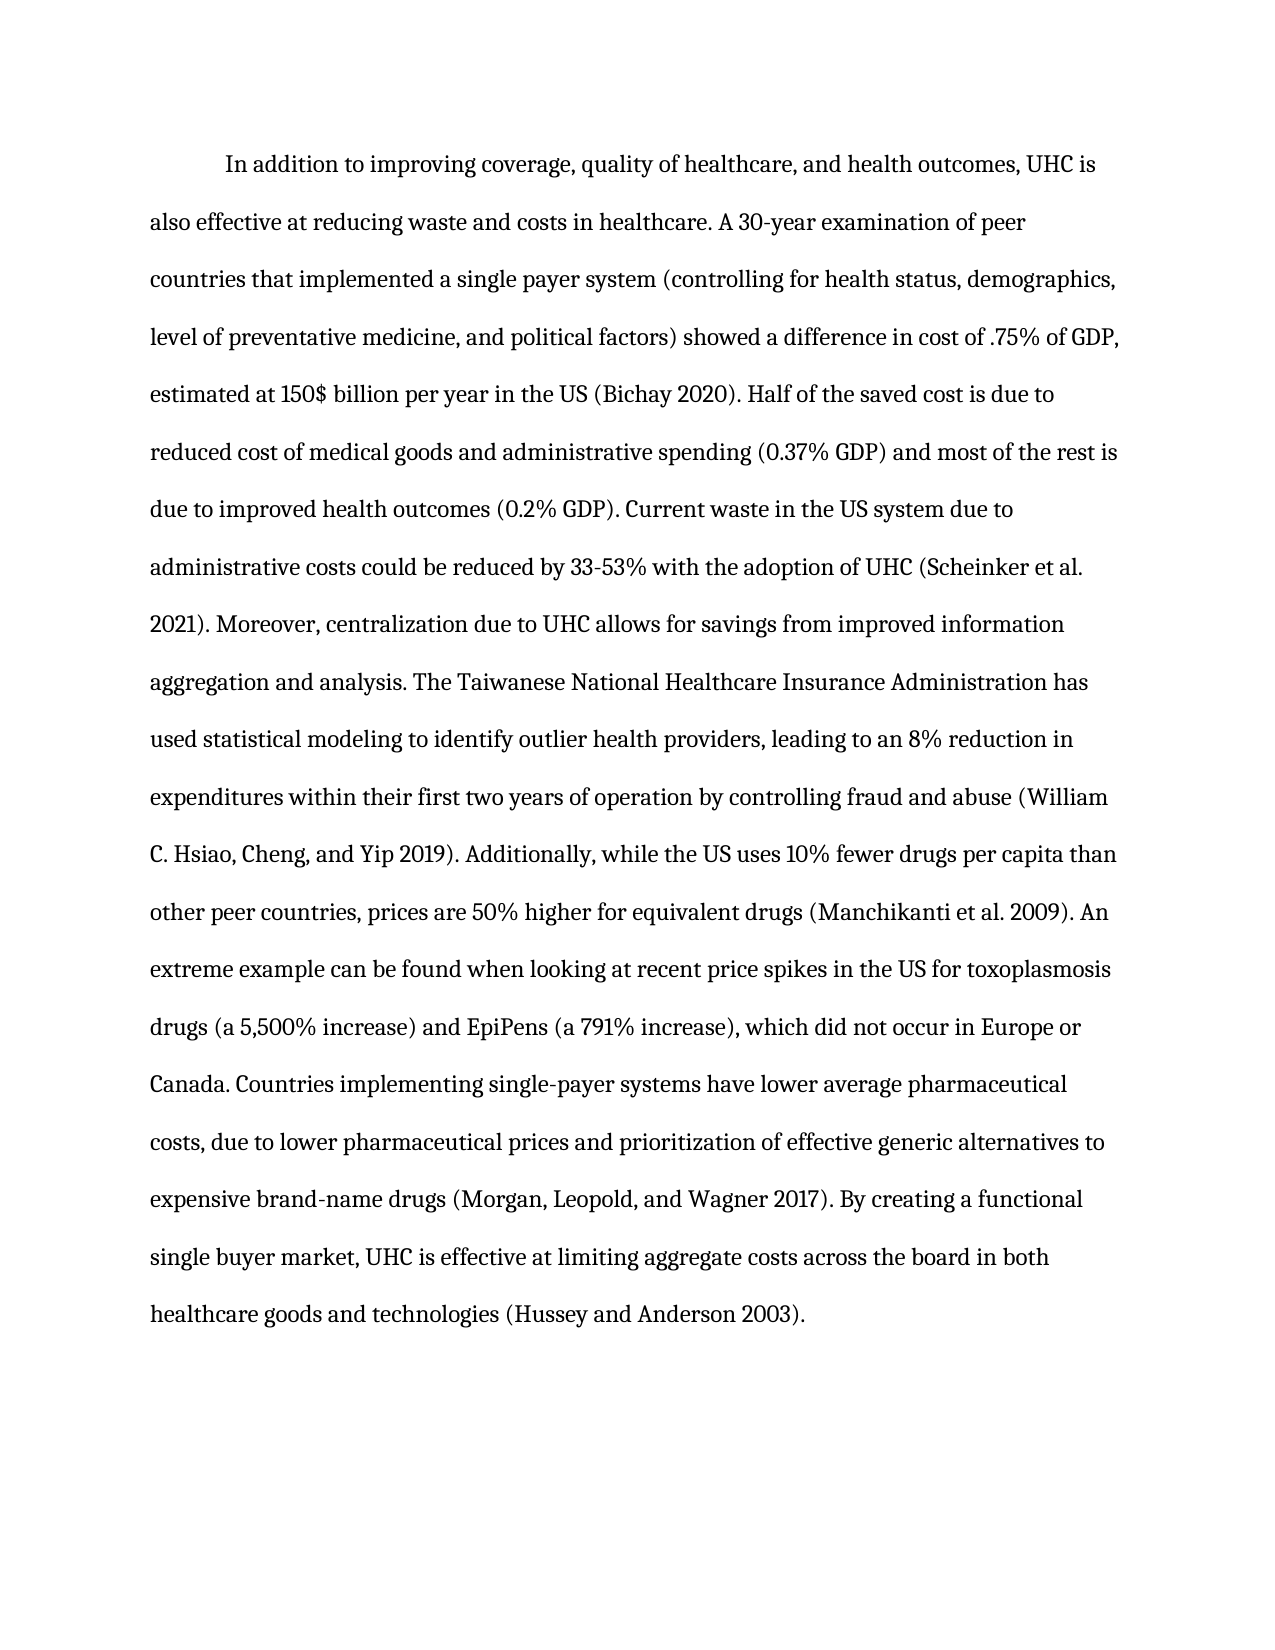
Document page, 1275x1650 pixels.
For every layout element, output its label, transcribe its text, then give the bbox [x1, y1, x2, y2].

text In addition to improving coverage, quality of healthcare, and health outcomes, UHC is also effective at reducing waste and costs in healthcare. A 30-year examination of peer countries that implemented a single payer system (controlling for health status, demographics, level of preventative medicine, and political factors) showed a difference in cost of .75% of GDP, estimated at 150$ billion per year in the US (Bichay 2020). Half of the saved cost is due to reduced cost of medical goods and administrative spending (0.37% GDP) and most of the rest is due to improved health outcomes (0.2% GDP). Current waste in the US system due to administrative costs could be reduced by 33-53% with the adoption of UHC (Scheinker et al. 2021). Moreover, centralization due to UHC allows for savings from improved information aggregation and analysis. The Taiwanese National Healthcare Insurance Administration has used statistical modeling to identify outlier health providers, leading to an 8% reduction in expenditures within their first two years of operation by controlling fraud and abuse (William C. Hsiao, Cheng, and Yip 2019). Additionally, while the US uses 10% fewer drugs per capita than other peer countries, prices are 50% higher for equivalent drugs (Manchikanti et al. 2009). An extreme example can be found when looking at recent price spikes in the US for toxoplasmosis drugs (a 5,500% increase) and EpiPens (a 791% increase), which did not occur in Europe or Canada. Countries implementing single-payer systems have lower average pharmaceutical costs, due to lower pharmaceutical prices and prioritization of effective generic alternatives to expensive brand-name drugs (Morgan, Leopold, and Wagner 2017). By creating a functional single buyer market, UHC is effective at limiting aggregate costs across the board in both healthcare goods and technologies (Hussey and Anderson 2003). [150, 150, 1125, 1329]
